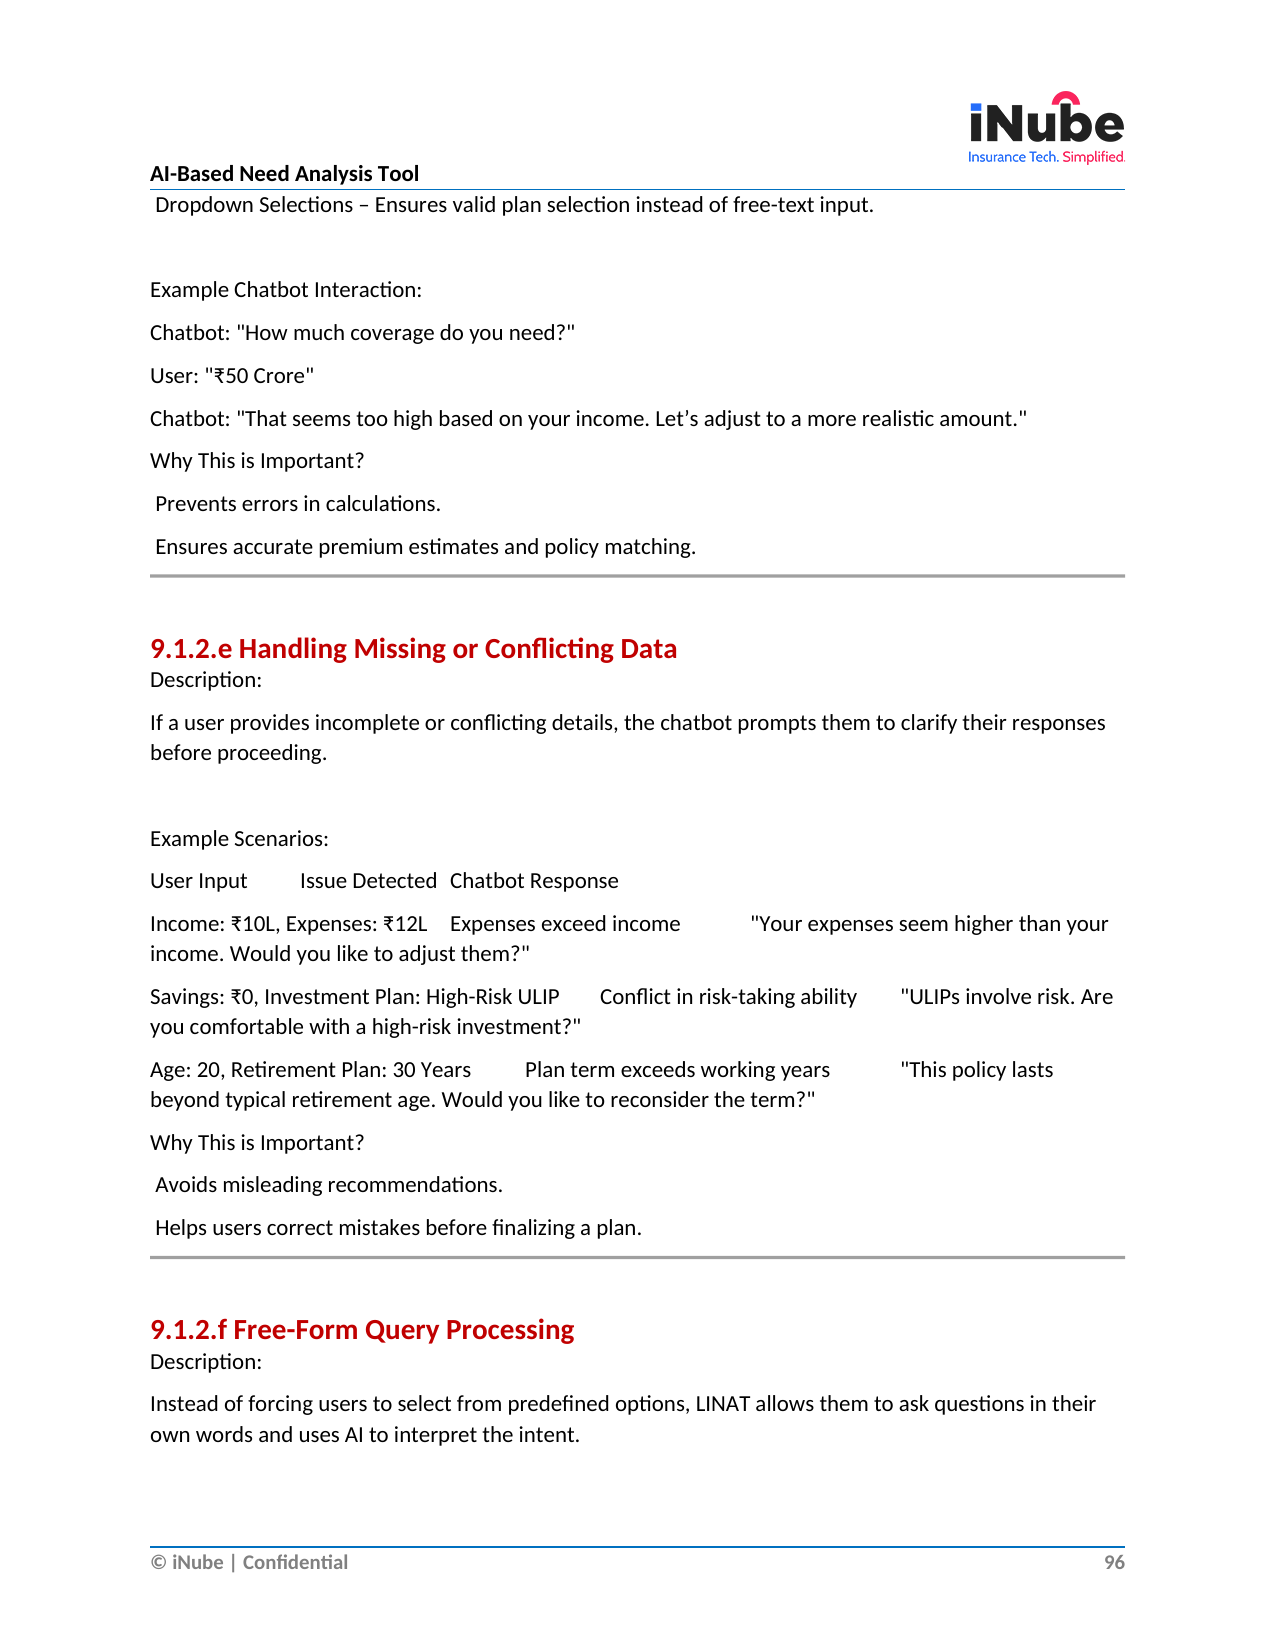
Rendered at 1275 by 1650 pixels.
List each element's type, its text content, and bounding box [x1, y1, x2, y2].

text Chatbot: "How much coverage do you need?" [150, 318, 1125, 346]
text Description: [150, 1347, 1125, 1375]
text Savings: ₹0, Investment Plan: High-Risk ULIP Conflict in risk-taking ability "ULIPs involve risk. Are you comfortable with a high-risk investment?" [150, 982, 1125, 1040]
text Why This is Important? [150, 1128, 1125, 1156]
text User Input Issue Detected Chatbot Response [150, 866, 1125, 894]
subtitle 9.1.2.f Free-Form Query Processing [150, 1311, 1125, 1347]
text Avoids misleading recommendations. [150, 1171, 1125, 1198]
picture [968, 75, 1125, 182]
text Description: [150, 665, 1125, 693]
text Helps users correct mistakes before finalizing a plan. [150, 1213, 1125, 1241]
text Example Scenarios: [150, 824, 1125, 852]
text Chatbot: "That seems too high based on your income. Let’s adjust to a more realistic amount." [150, 404, 1125, 432]
text Dropdown Selections – Ensures valid plan selection instead of free-text input. [150, 190, 1125, 218]
subtitle 9.1.2.e Handling Missing or Conflicting Data [150, 630, 1125, 665]
text Example Chatbot Interaction: [150, 276, 1125, 303]
text Age: 20, Retirement Plan: 30 Years Plan term exceeds working years "This policy lasts beyond typical retirement age. Would you like to reconsider the term?" [150, 1055, 1125, 1113]
text Ensures accurate premium estimates and policy matching. [150, 532, 1125, 560]
text Why This is Important? [150, 446, 1125, 474]
text If a user provides incomplete or conflicting details, the chatbot prompts them to clarify their responses before proceeding. [150, 708, 1125, 766]
text Prevents errors in calculations. [150, 489, 1125, 517]
text Instead of forcing users to select from predefined options, LINAT allows them to ask questions in their own words and uses AI to interpret the intent. [150, 1389, 1125, 1448]
text Income: ₹10L, Expenses: ₹12L Expenses exceed income "Your expenses seem higher than your income. Would you like to adjust them?" [150, 909, 1125, 967]
text User: "₹50 Crore" [150, 361, 1125, 389]
